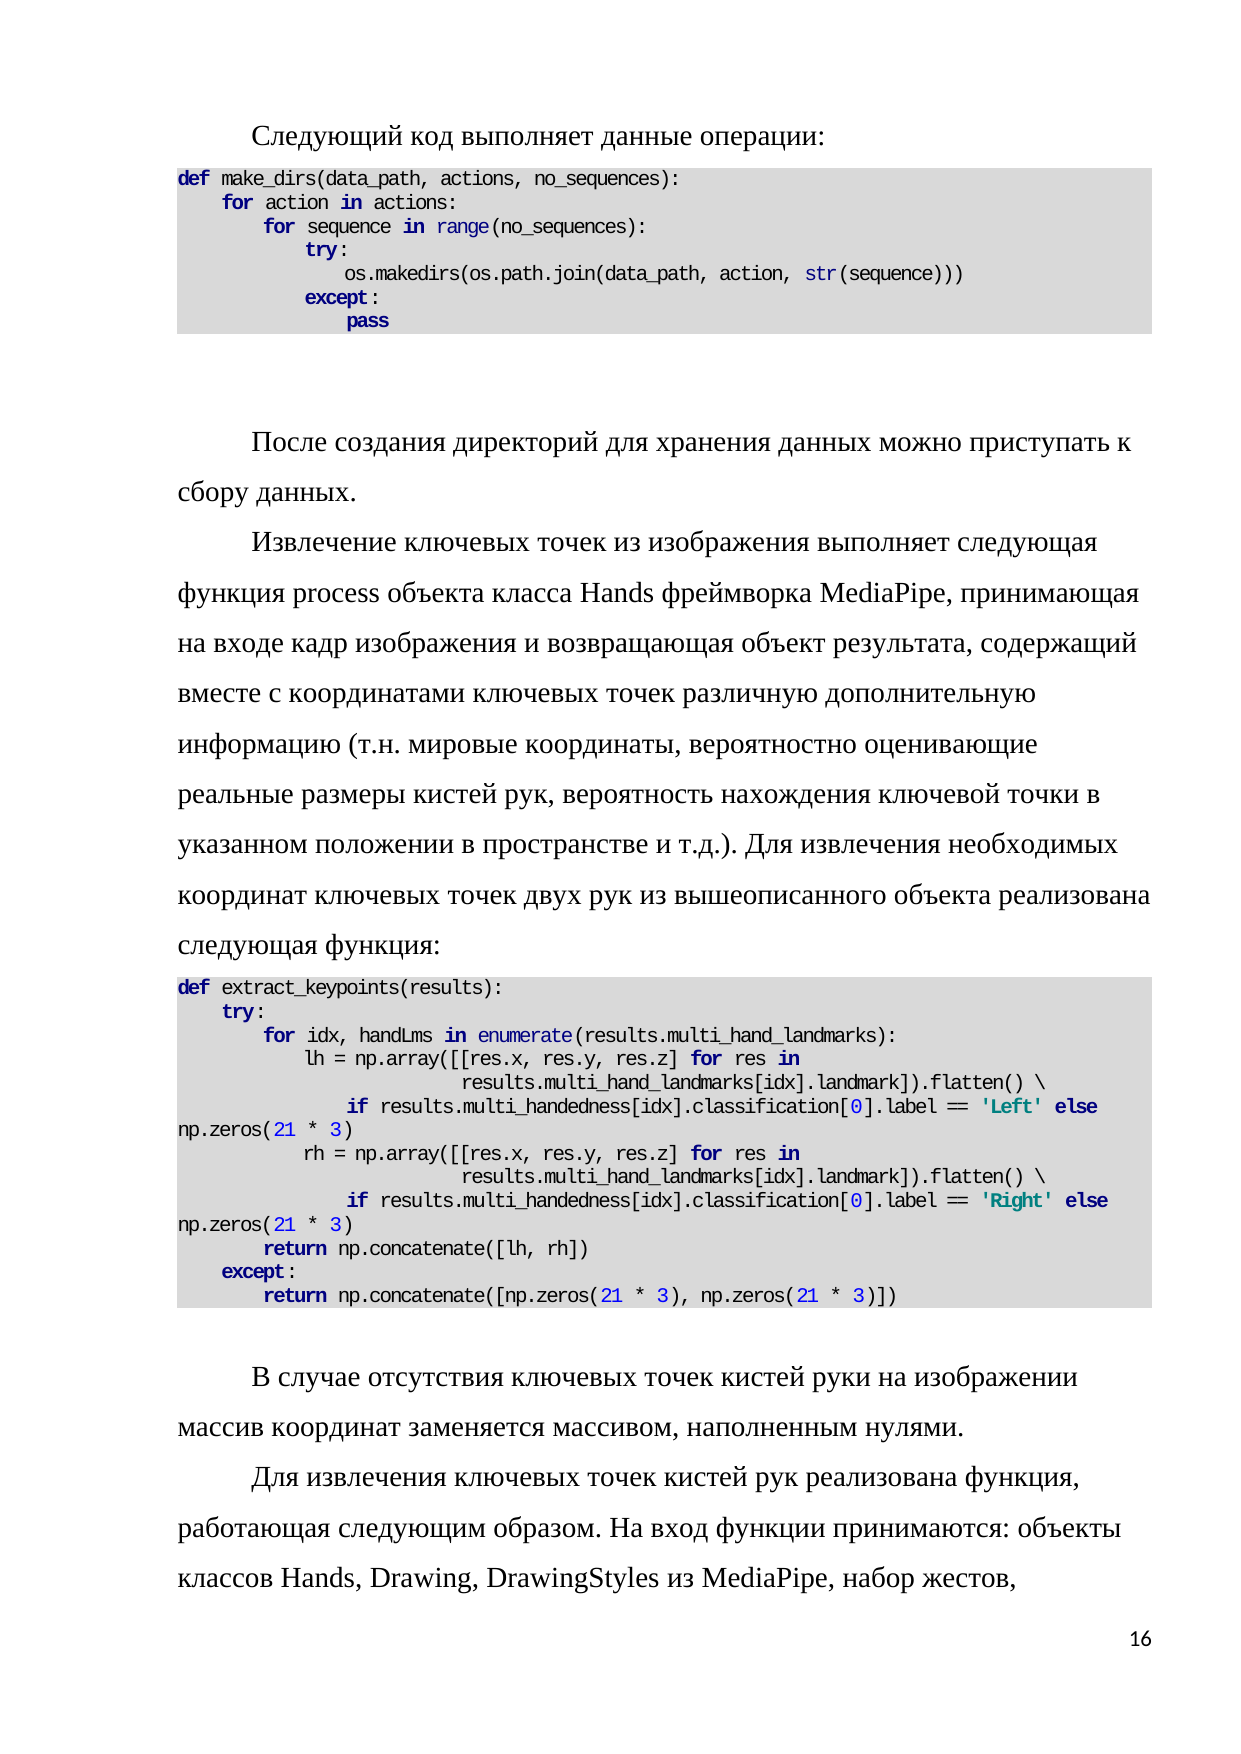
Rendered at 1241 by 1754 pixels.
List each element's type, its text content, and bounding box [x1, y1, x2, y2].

text После создания директорий для хранения данных можно приступать к сбору данных. [177, 424, 1152, 508]
text Следующий код выполняет данные операции: [177, 118, 1152, 152]
text В случае отсутствия ключевых точек кистей руки на изображении массив координат заменяется массивом, наполненным нулями. [177, 1359, 1152, 1443]
text Извлечение ключевых точек из изображения выполняет следующая функция process объекта класса Hands фреймворка MediaPipe, принимающая на входе кадр изображения и возвращающая объект результата, содержащий вместе с координатами ключевых точек различную дополнительную информацию (т.н. мировые координаты, вероятностно оценивающие реальные размеры кистей рук, вероятность нахождения ключевой точки в указанном положении в пространстве и т.д.). Для извлечения необходимых координат ключевых точек двух рук из вышеописанного объекта реализована следующая функция: [177, 524, 1152, 961]
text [177, 1459, 1152, 1593]
text def make_dirs(data_path, actions, no_sequences): for action in actions: for sequence in range(no_sequences): try: os.makedirs(os.path.join(data_path, action, str(sequence))) except: pass [177, 168, 1152, 334]
text def extract_keypoints(results): try: for idx, handLms in enumerate(results.multi_hand_landmarks): lh = np.array([[res.x, res.y, res.z] for res in results.multi_hand_landmarks[idx].landmark]).flatten() \ if results.multi_handedness[idx].classification[0].label == 'Left' else np.zeros(21 * 3) rh = np.array([[res.x, res.y, res.z] for res in results.multi_hand_landmarks[idx].landmark]).flatten() \ if results.multi_handedness[idx].classification[0].label == 'Right' else np.zeros(21 * 3) return np.concatenate([lh, rh]) except: return np.concatenate([np.zeros(21 * 3), np.zeros(21 * 3)]) [177, 977, 1152, 1308]
